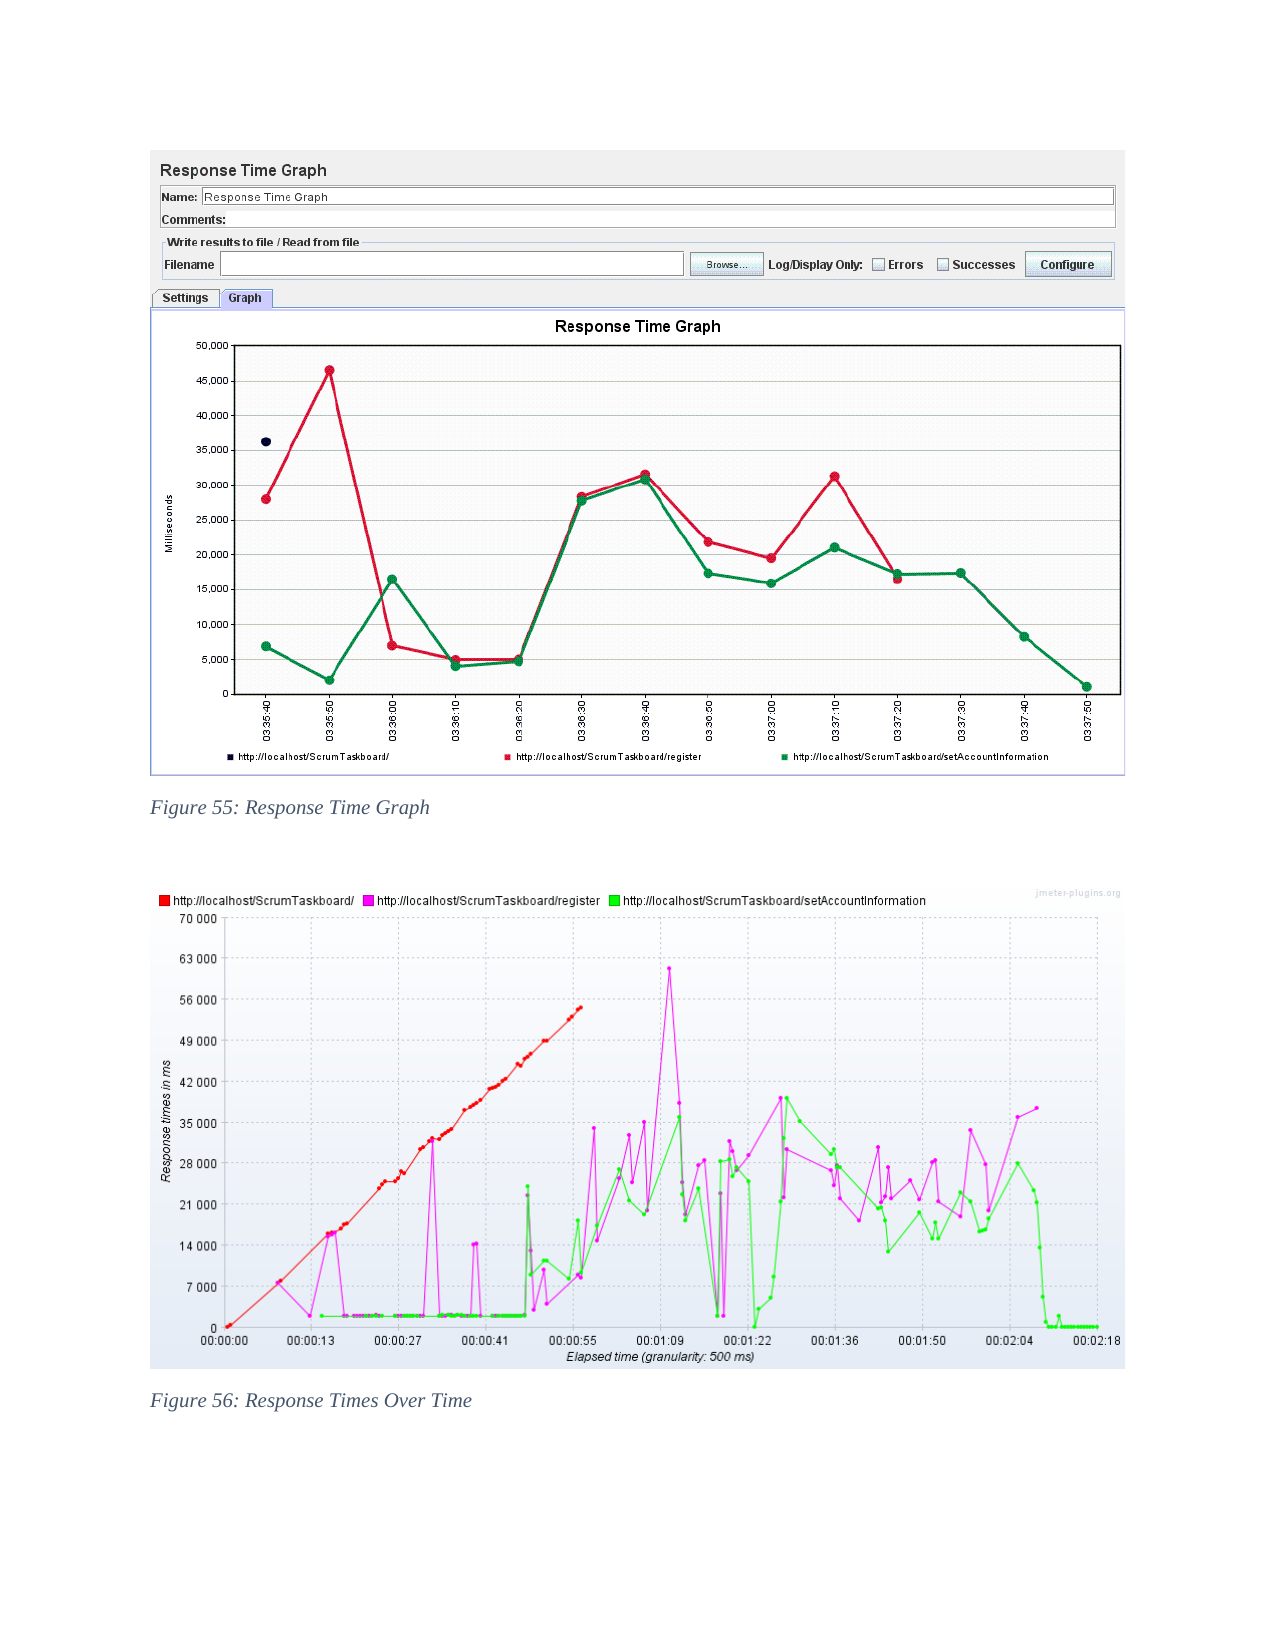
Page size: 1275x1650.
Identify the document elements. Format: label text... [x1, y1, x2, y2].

picture [150, 150, 1125, 776]
text Figure 56: Response Times Over Time [150, 1388, 1125, 1412]
picture [150, 886, 1125, 1369]
text Figure 55: Response Time Graph [150, 795, 1125, 819]
